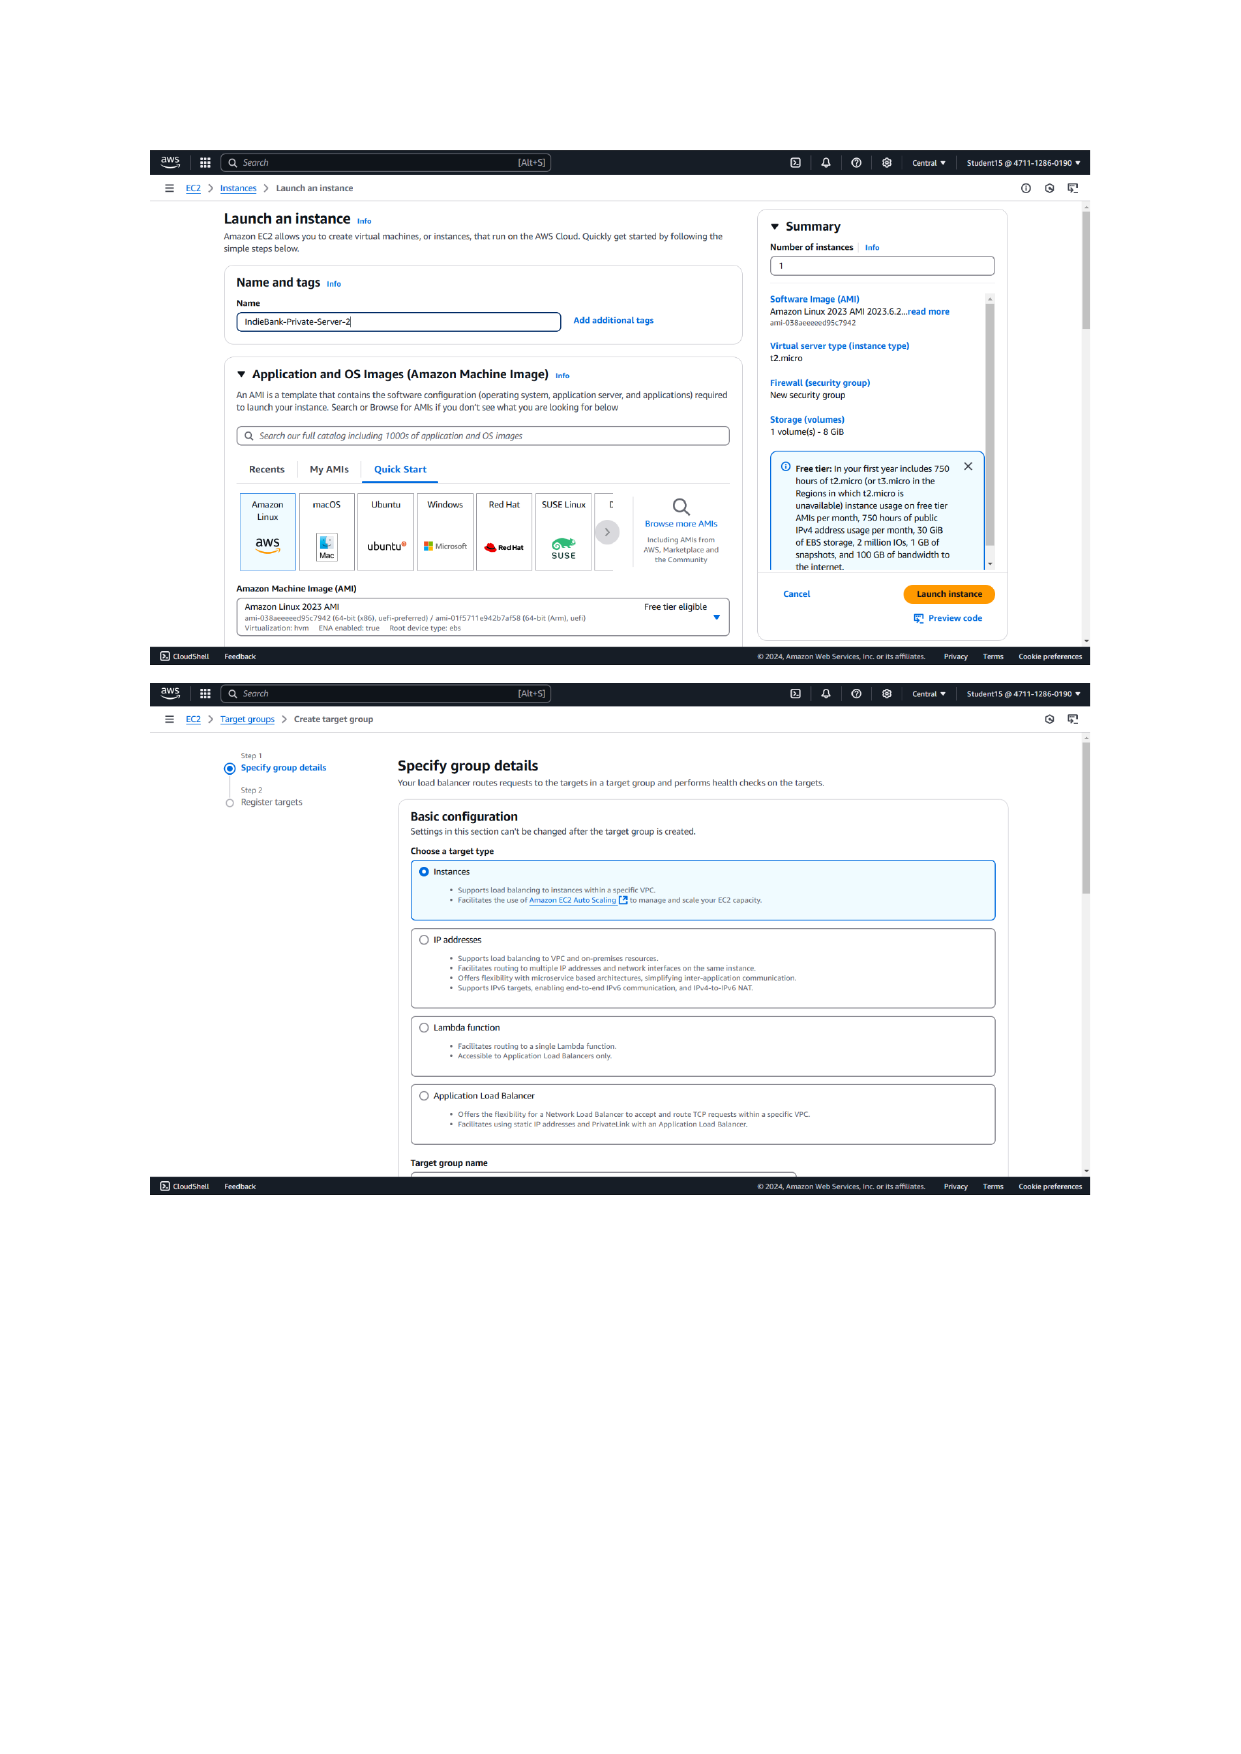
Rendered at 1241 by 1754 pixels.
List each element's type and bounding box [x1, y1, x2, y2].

picture [150, 683, 1091, 1195]
picture [150, 150, 1091, 665]
